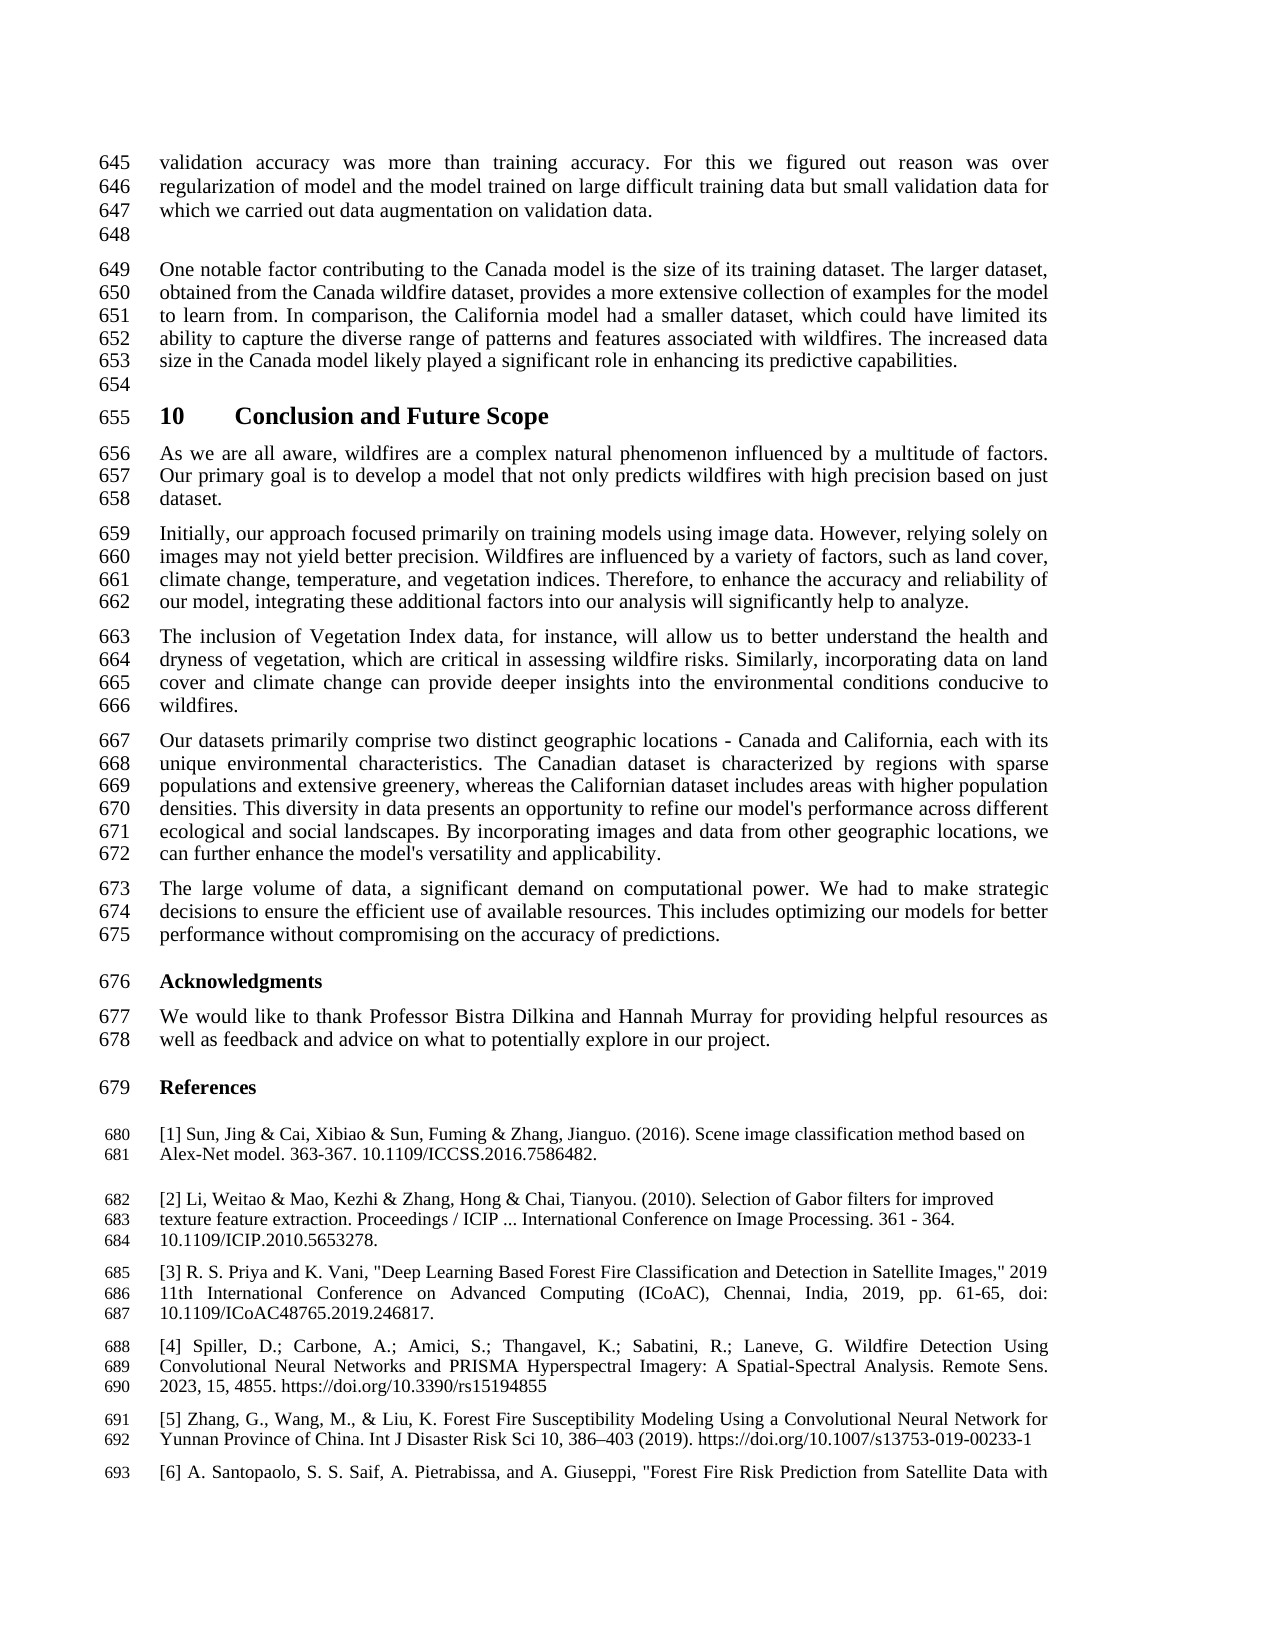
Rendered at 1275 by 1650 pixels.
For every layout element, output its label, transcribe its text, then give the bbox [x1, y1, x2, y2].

text One notable factor contributing to the Canada model is the size of its training dataset. The larger dataset, obtained from the Canada wildfire dataset, provides a more extensive collection of examples for the model to learn from. In comparison, the California model had a smaller dataset, which could have limited its ability to capture the diverse range of patterns and features associated with wildfires. The increased data size in the Canada model likely played a significant role in enhancing its predictive capabilities. [159, 259, 1050, 372]
text We would like to thank Professor Bistra Dilkina and Hannah Murray for providing helpful resources as well as feedback and advice on what to potentially explore in our project. [159, 1006, 1050, 1051]
text Initially, our approach focused primarily on training models using image data. However, relying solely on images may not yield better precision. Wildfires are influenced by a variety of factors, such as land cover, climate change, temperature, and vegetation indices. Therefore, to enhance the accuracy and reliability of our model, integrating these additional factors into our analysis will significantly help to analyze. [159, 523, 1050, 613]
text References [159, 1076, 1050, 1099]
text [5] Zhang, G., Wang, M., & Liu, K. Forest Fire Susceptibility Modeling Using a Convolutional Neural Network for Yunnan Province of China. Int J Disaster Risk Sci 10, 386–403 (2019). https://doi.org/10.1007/s13753-019-00233-1 [159, 1409, 1050, 1450]
text [3] R. S. Priya and K. Vani, "Deep Learning Based Forest Fire Classification and Detection in Satellite Images," 2019 11th International Conference on Advanced Computing (ICoAC), Chennai, India, 2019, pp. 61-65, doi: 10.1109/ICoAC48765.2019.246817. [159, 1263, 1050, 1323]
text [159, 150, 1050, 222]
text As we are all aware, wildfires are a complex natural phenomenon influenced by a multitude of factors. Our primary goal is to develop a model that not only predicts wildfires with high precision based on just dataset. [159, 442, 1050, 510]
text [159, 1462, 1050, 1483]
text 10 Conclusion and Future Scope [159, 401, 1050, 430]
text [4] Spiller, D.; Carbone, A.; Amici, S.; Thangavel, K.; Sabatini, R.; Laneve, G. Wildfire Detection Using Convolutional Neural Networks and PRISMA Hyperspectral Imagery: A Spatial-Spectral Analysis. Remote Sens. 2023, 15, 4855. https://doi.org/10.3390/rs15194855 [159, 1336, 1050, 1397]
text [1] Sun, Jing & Cai, Xibiao & Sun, Fuming & Zhang, Jianguo. (2016). Scene image classification method based on Alex-Net model. 363-367. 10.1109/ICCSS.2016.7586482. [159, 1124, 1050, 1164]
text [2] Li, Weitao & Mao, Kezhi & Zhang, Hong & Chai, Tianyou. (2010). Selection of Gabor filters for improved texture feature extraction. Proceedings / ICIP ... International Conference on Image Processing. 361 - 364. 10.1109/ICIP.2010.5653278. [159, 1189, 1050, 1250]
text The large volume of data, a significant demand on computational power. We had to make strategic decisions to ensure the efficient use of available resources. This includes optimizing our models for better performance without compromising on the accuracy of predictions. [159, 878, 1050, 946]
text Acknowledgments [159, 971, 1050, 993]
text The inclusion of Vegetation Index data, for instance, will allow us to better understand the health and dryness of vegetation, which are critical in assessing wildfire risks. Similarly, incorporating data on land cover and climate change can provide deeper insights into the environmental conditions conducive to wildfires. [159, 626, 1050, 717]
text Our datasets primarily comprise two distinct geographic locations - Canada and California, each with its unique environmental characteristics. The Canadian dataset is characterized by regions with sparse populations and extensive greenery, whereas the Californian dataset includes areas with higher population densities. This diversity in data presents an opportunity to refine our model's performance across different ecological and social landscapes. By incorporating images and data from other geographic locations, we can further enhance the model's versatility and applicability. [159, 729, 1050, 865]
